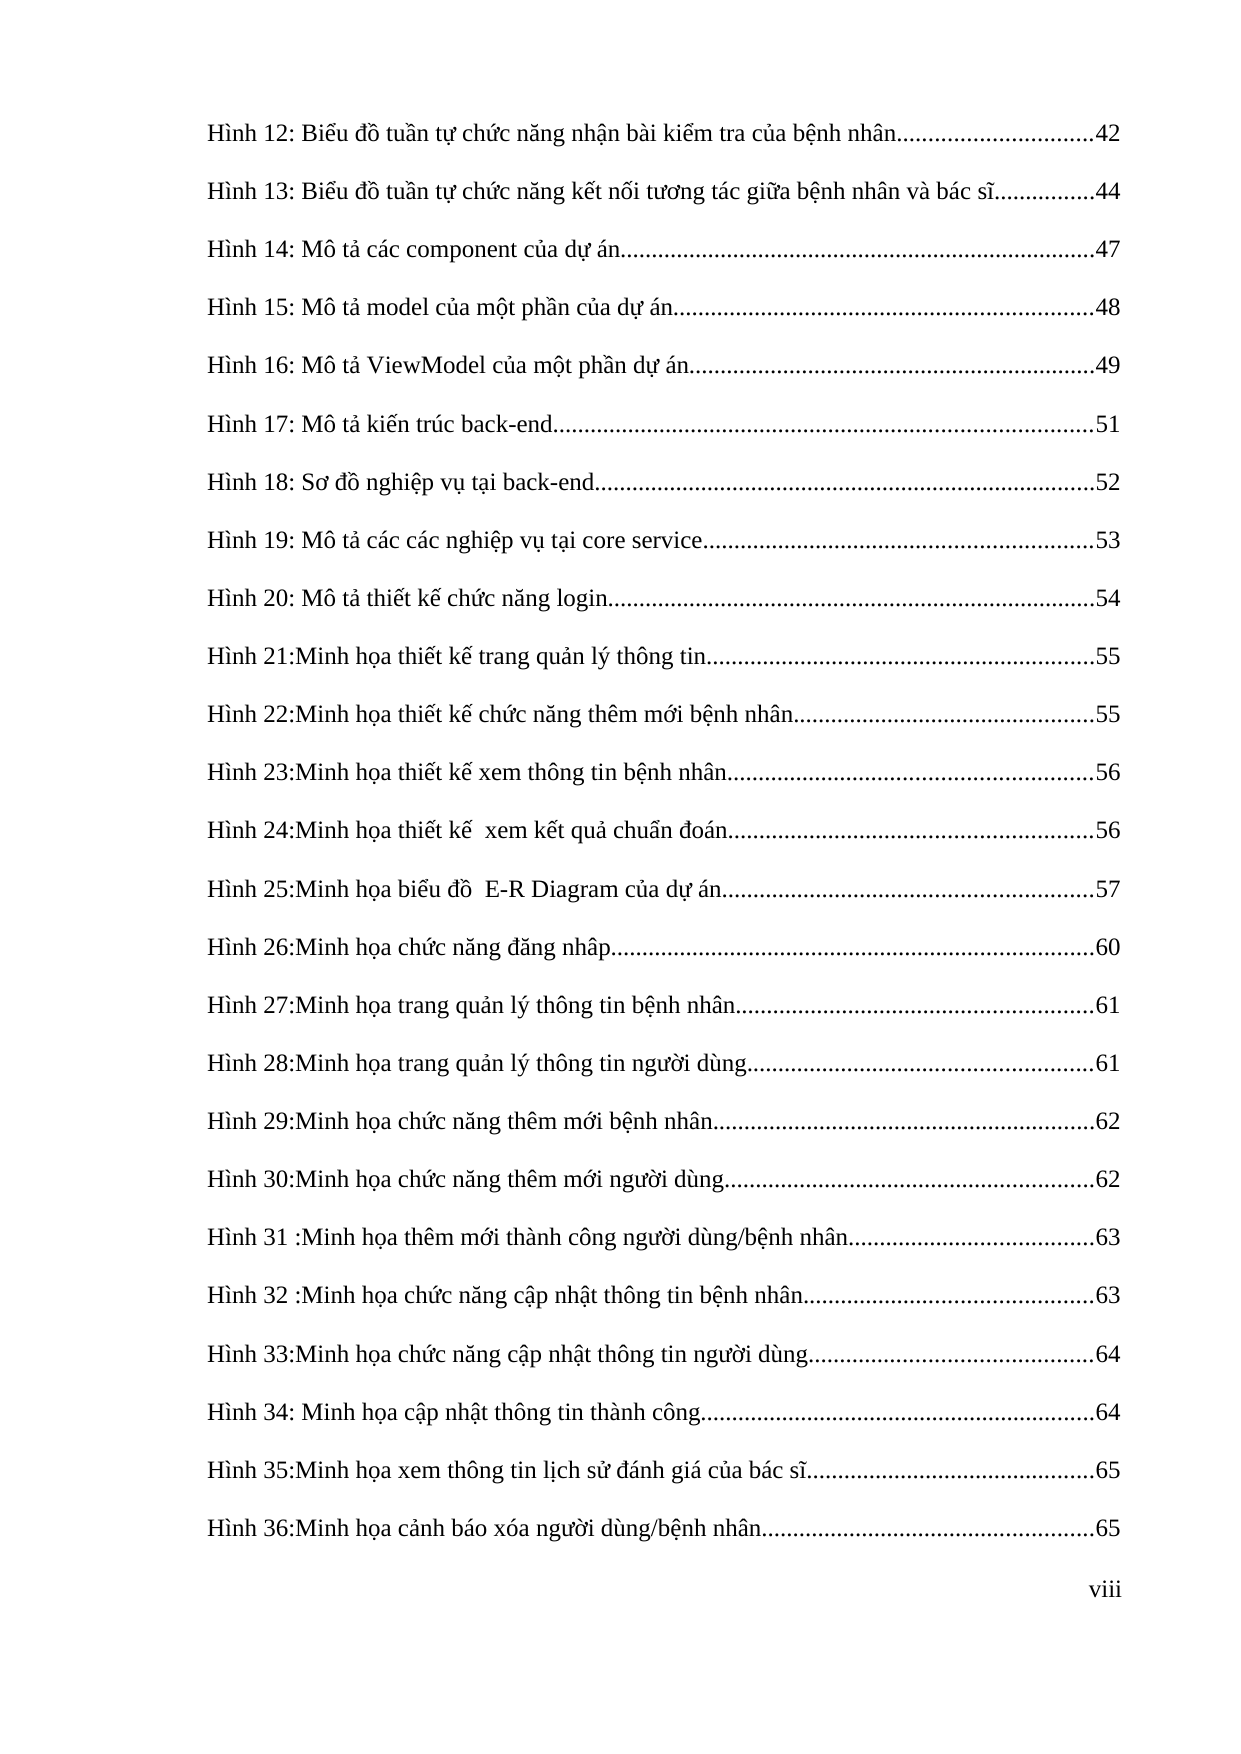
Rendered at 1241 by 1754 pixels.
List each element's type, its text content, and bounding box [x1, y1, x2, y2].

text Hình 21:Minh họa thiết kế trang quản lý thông tin. 55 [207, 641, 1122, 670]
text Hình 26:Minh họa chức năng đăng nhâp 60 [207, 932, 1122, 961]
text Hình 22:Minh họa thiết kế chức năng thêm mới bệnh nhân. 55 [207, 699, 1122, 728]
text Hình 25:Minh họa biểu đồ E-R Diagram của dự án 57 [207, 874, 1122, 902]
text Hình 28:Minh họa trang quản lý thông tin người dùng. 61 [207, 1048, 1122, 1077]
text Hình 13: Biểu đồ tuần tự chức năng kết nối tương tác giữa bệnh nhân và bác sĩ 44 [207, 176, 1122, 205]
text Hình 15: Mô tả model của một phần của dự án 48 [207, 292, 1122, 321]
text Hình 29:Minh họa chức năng thêm mới bệnh nhân. 62 [207, 1106, 1122, 1135]
text Hình 17: Mô tả kiến trúc back-end. 51 [207, 409, 1122, 437]
text Hình 33:Minh họa chức năng cập nhật thông tin người dùng. 64 [207, 1339, 1122, 1367]
text Hình 24:Minh họa thiết kế xem kết quả chuẩn đoán 56 [207, 816, 1122, 844]
text Hình 31 :Minh họa thêm mới thành công người dùng/bệnh nhân. 63 [207, 1222, 1122, 1251]
text Hình 35:Minh họa xem thông tin lịch sử đánh giá của bác sĩ 65 [207, 1455, 1122, 1484]
text Hình 32 :Minh họa chức năng cập nhật thông tin bệnh nhân. 63 [207, 1281, 1122, 1309]
text Hình 16: Mô tả ViewModel của một phần dự án 49 [207, 351, 1122, 379]
text Hình 19: Mô tả các các nghiệp vụ tại core service 53 [207, 525, 1122, 554]
text Hình 20: Mô tả thiết kế chức năng login 54 [207, 583, 1122, 612]
text Hình 30:Minh họa chức năng thêm mới người dùng. 62 [207, 1164, 1122, 1193]
text Hình 14: Mô tả các component của dự án 47 [207, 234, 1122, 263]
text Hình 18: Sơ đồ nghiệp vụ tại back-end 52 [207, 467, 1122, 496]
text Hình 23:Minh họa thiết kế xem thông tin bệnh nhân 56 [207, 757, 1122, 786]
text Hình 27:Minh họa trang quản lý thông tin bệnh nhân. 61 [207, 990, 1122, 1019]
text Hình 36:Minh họa cảnh báo xóa người dùng/bệnh nhân. 65 [207, 1513, 1122, 1542]
text Hình 12: Biểu đồ tuần tự chức năng nhận bài kiểm tra của bệnh nhân 42 [207, 118, 1122, 147]
text Hình 34: Minh họa cập nhật thông tin thành công 64 [207, 1397, 1122, 1426]
